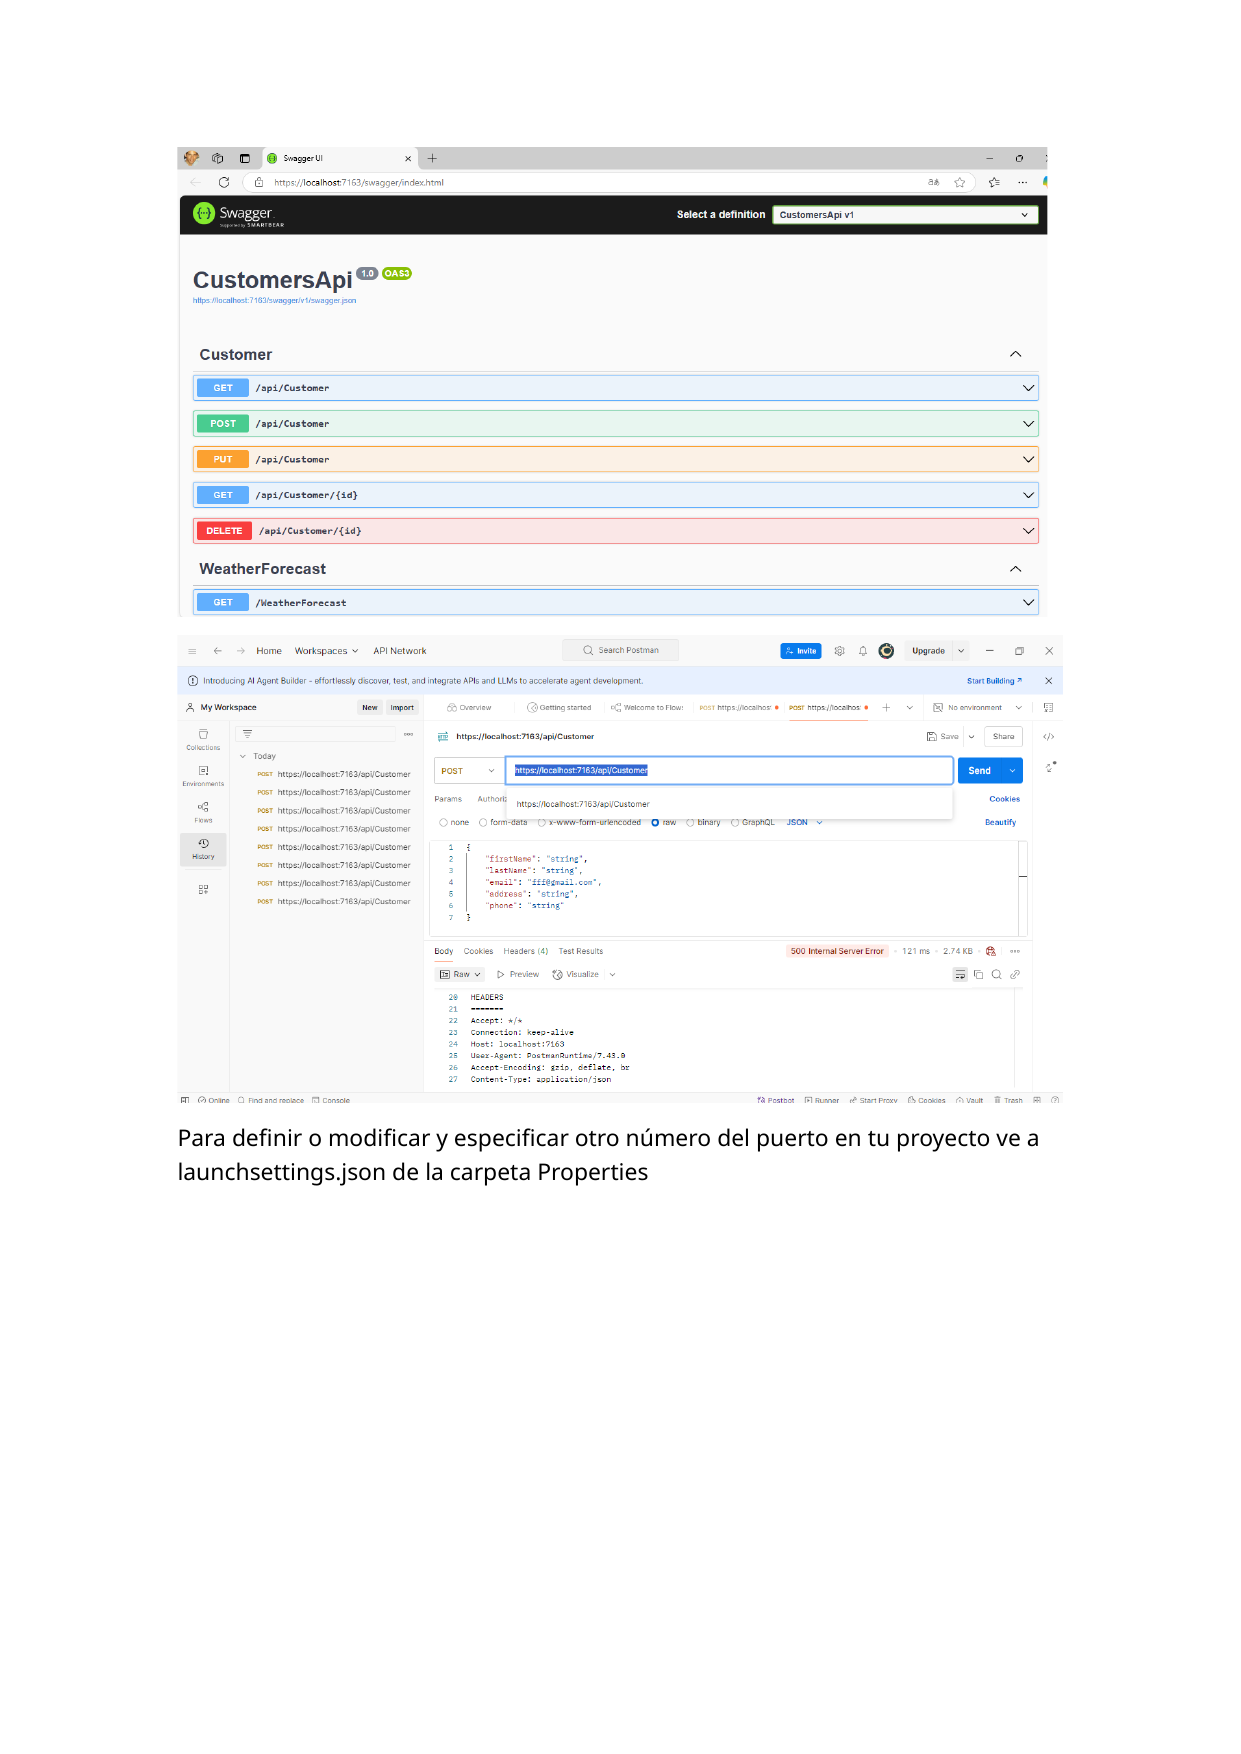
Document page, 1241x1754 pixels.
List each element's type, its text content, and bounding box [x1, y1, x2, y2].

text Para definir o modificar y especificar otro número del puerto en tu proyecto ve a launchsettings.json de la carpeta Properties [177, 1122, 1063, 1187]
picture [177, 147, 1048, 617]
picture [177, 635, 1063, 1103]
